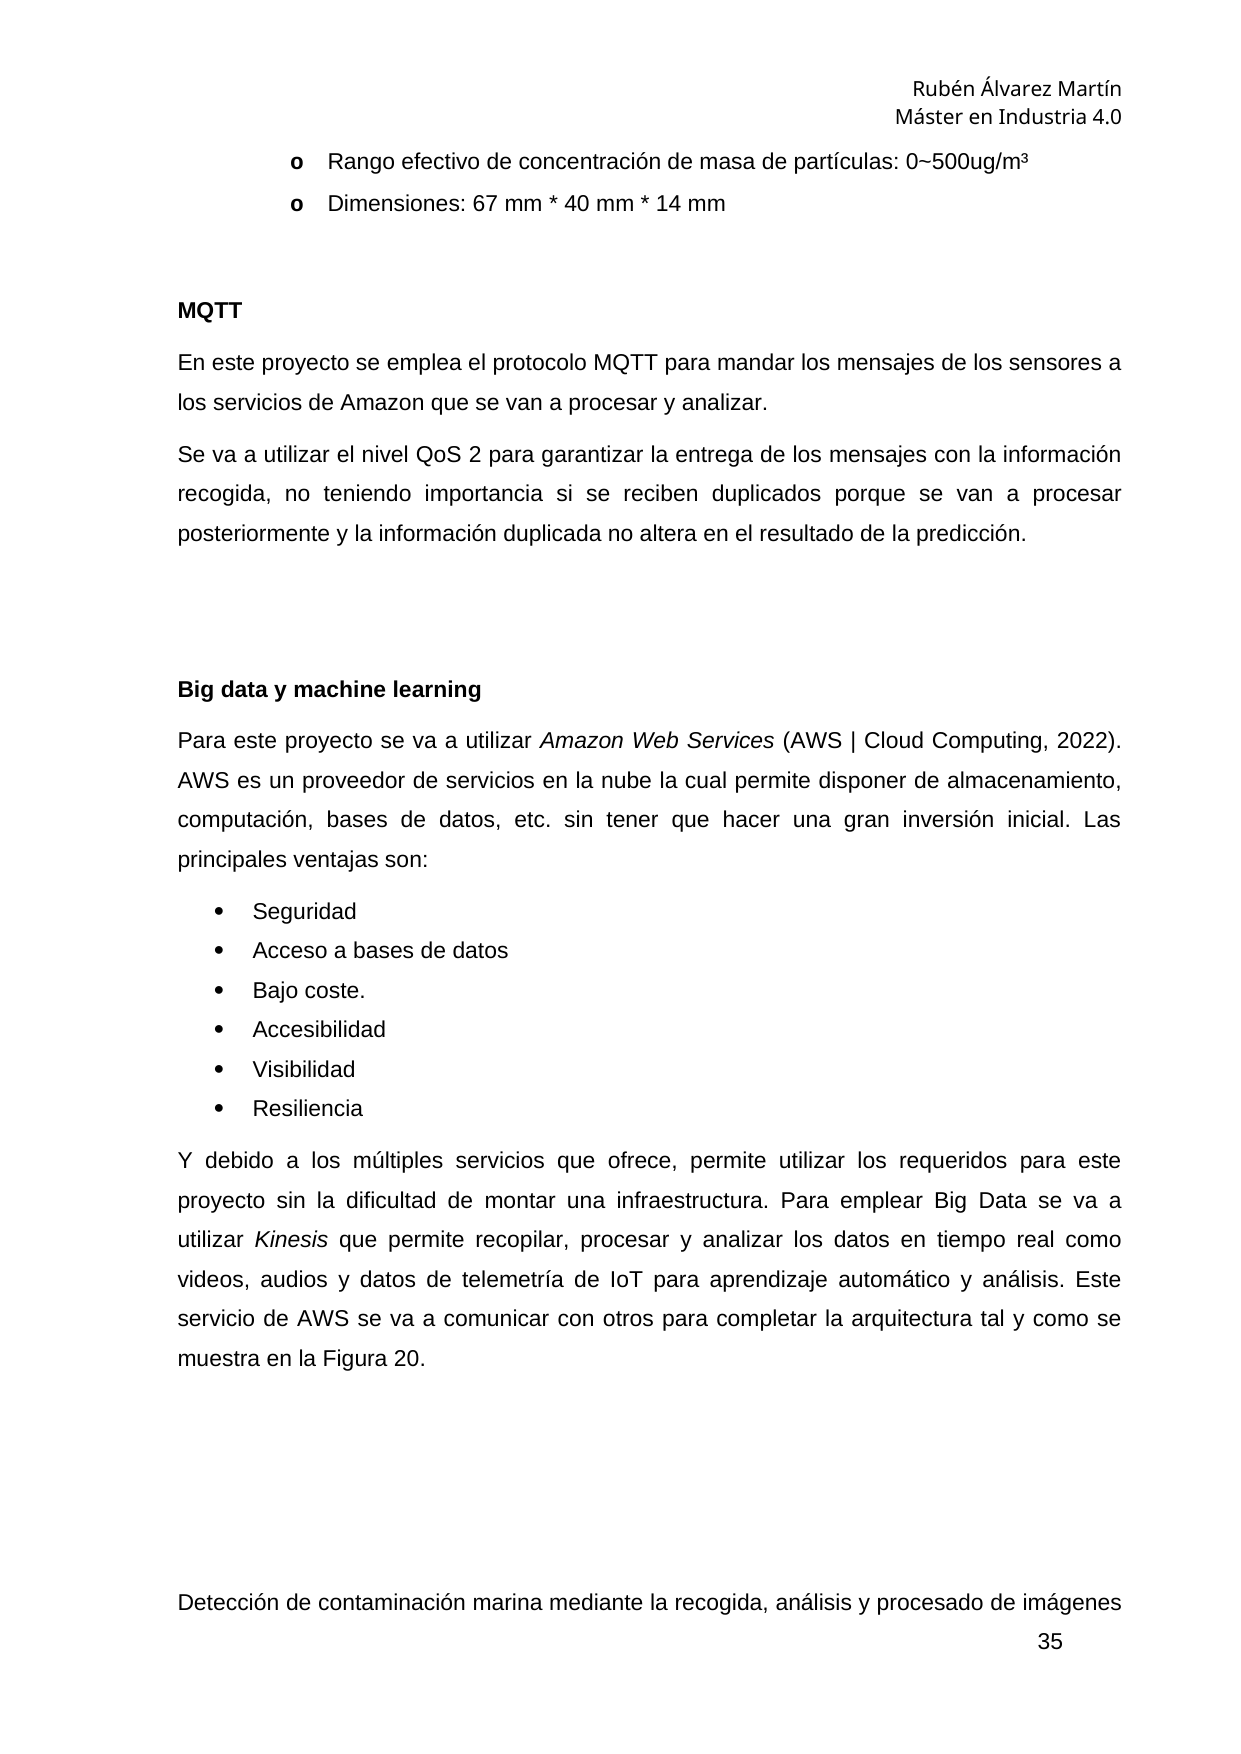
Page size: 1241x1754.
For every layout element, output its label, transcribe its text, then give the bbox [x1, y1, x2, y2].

text Se va a utilizar el nivel QoS 2 para garantizar la entrega de los mensajes con la información recogida, no teniendo importancia si se reciben duplicados porque se van a procesar posteriormente y la información duplicada no altera en el resultado de la predicción. [177, 441, 1122, 546]
text En este proyecto se emplea el protocolo MQTT para mandar los mensajes de los sensores a los servicios de Amazon que se van a procesar y analizar. [177, 349, 1122, 415]
list Visibilidad [215, 1056, 1122, 1082]
list Accesibilidad [215, 1016, 1122, 1043]
list Dimensiones: 67 mm * 40 mm * 14 mm [290, 190, 1122, 218]
list Acceso a bases de datos [215, 937, 1122, 964]
list Resiliencia [215, 1095, 1122, 1122]
list Seguridad [215, 898, 1122, 924]
text MQTT [177, 297, 1122, 323]
list Rango efectivo de concentración de masa de partículas: 0~500ug/m³ [290, 148, 1122, 176]
text Big data y machine learning [177, 676, 1122, 702]
text Para este proyecto se va a utilizar Amazon Web Services (AWS | Cloud Computing, 2022). AWS es un proveedor de servicios en la nube la cual permite disponer de almacenamiento, computación, bases de datos, etc. sin tener que hacer una gran inversión inicial. Las principales ventajas son: [177, 727, 1122, 872]
list Bajo coste. [215, 977, 1122, 1003]
text Y debido a los múltiples servicios que ofrece, permite utilizar los requeridos para este proyecto sin la dificultad de montar una infraestructura. Para emplear Big Data se va a utilizar Kinesis que permite recopilar, procesar y analizar los datos en tiempo real como videos, audios y datos de telemetría de IoT para aprendizaje automático y análisis. Este servicio de AWS se va a comunicar con otros para completar la arquitectura tal y como se muestra en la Figura 20. [177, 1147, 1122, 1371]
